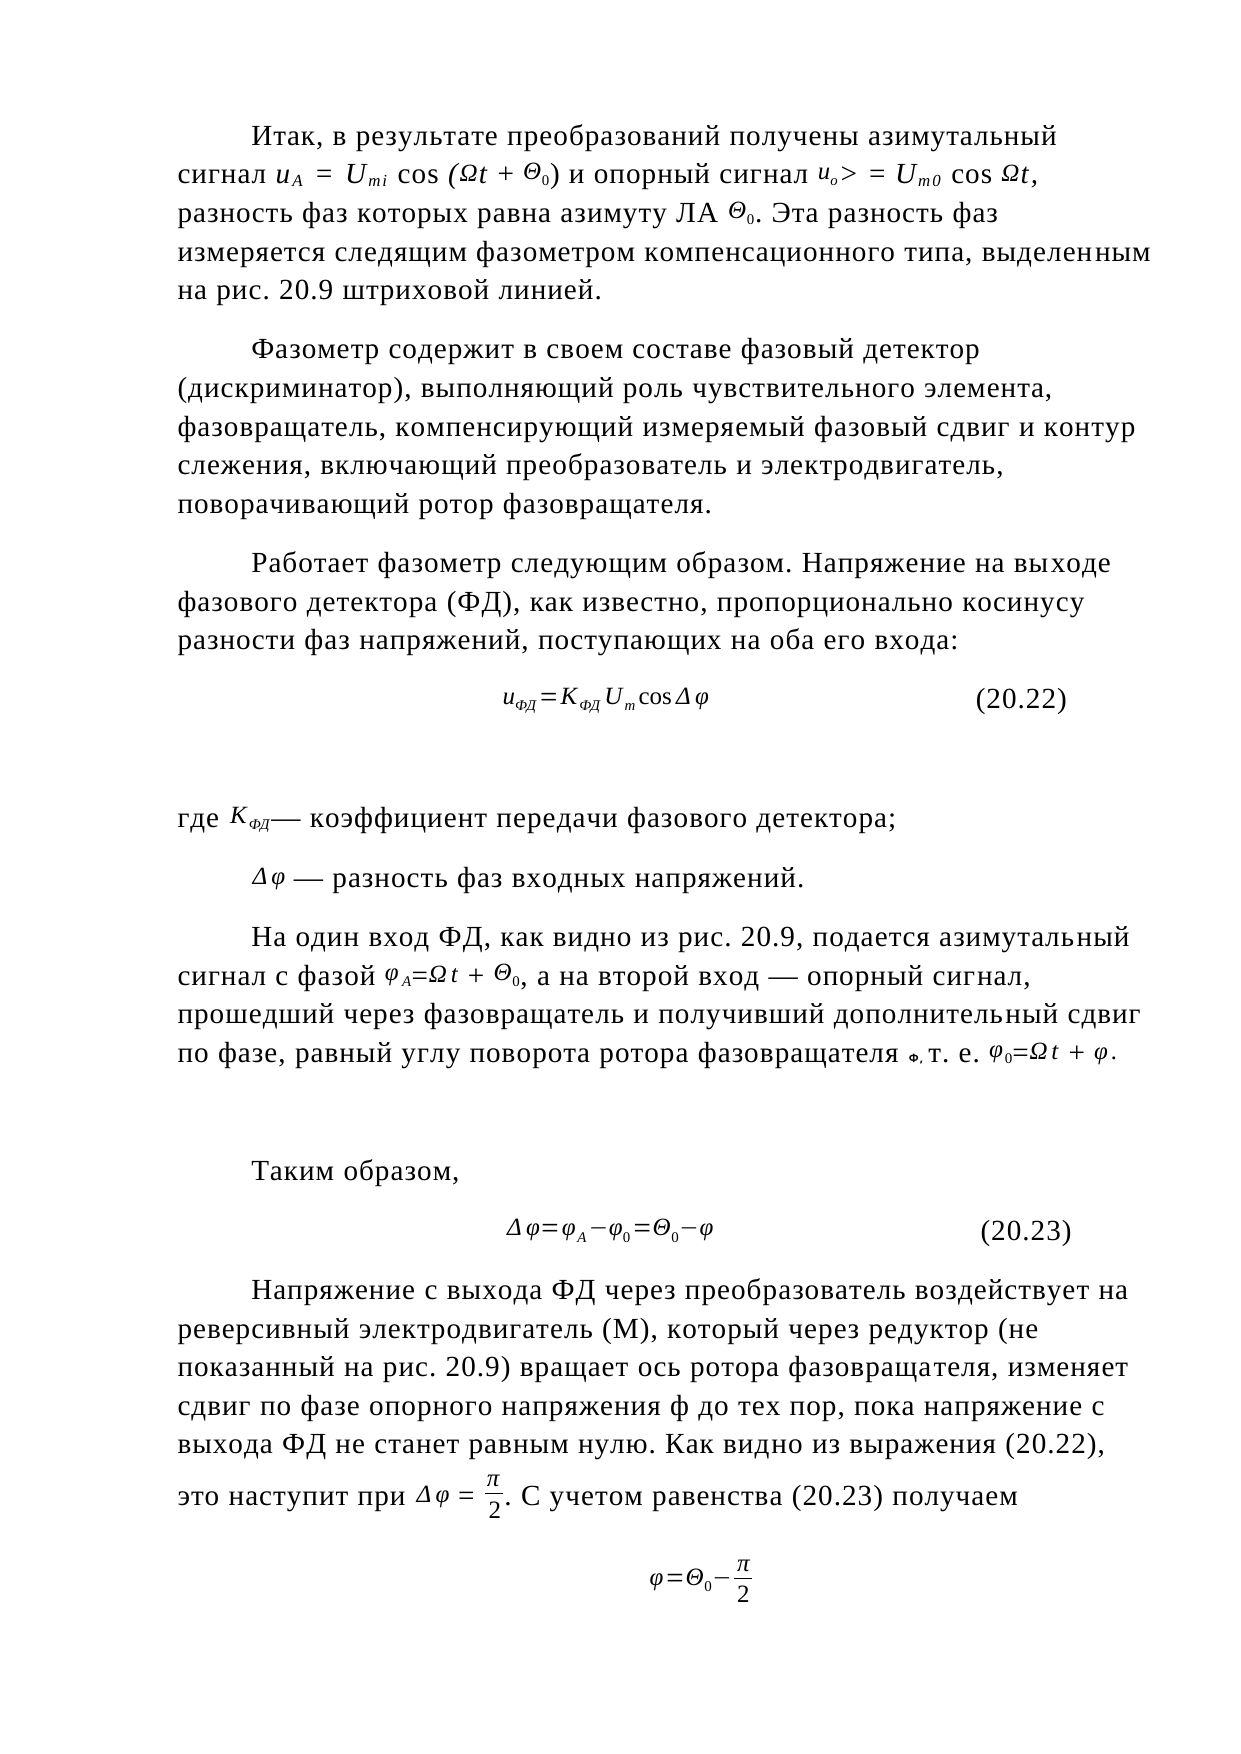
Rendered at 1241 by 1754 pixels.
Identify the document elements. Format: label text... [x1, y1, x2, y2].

text — разность фаз входных напряжений. [177, 860, 1152, 893]
text Напряжение с выхода ФД через преобразователь воздействует на реверсивный электродвигатель (М), который через редуктор (не показанный на рис. 20.9) вращает ось ротора фазовращателя, изменяет сдвиг по фазе опорного напряжения ф до тех пор, пока напряжение с выхода ФД не станет равным нулю. Как видно из выражения (20.22), это наступит при = . С учетом равенства (20.23) получаем [177, 1272, 1152, 1524]
text (20.22) [177, 682, 1152, 715]
text На один вход ФД, как видно из рис. 20.9, подается азимутальный сигнал с фазой = + , а на второй вход — опорный сигнал, прошедший через фазовращатель и получивший дополнительный сдвиг по фазе, равный углу поворота ротора фазовращателя Ф, т. е. = + [177, 919, 1152, 1068]
text где — коэффициент передачи фазового детектора; [177, 800, 1152, 834]
text (20.23) [177, 1213, 1152, 1246]
text Таким образом, [177, 1153, 1152, 1187]
text Работает фазометр следующим образом. Напряжение на выходе фазового детектора (ФД), как известно, пропорционально косинусу разности фаз напряжений, поступающих на оба его входа: [177, 545, 1152, 656]
text Фазометр содержит в своем составе фазовый детектор (дискриминатор), выполняющий роль чувствительного элемента, фазовращатель, компенсирующий измеряемый фазовый сдвиг и контур слежения, включающий преобразователь и электродвигатель, поворачивающий ротор фазовращателя. [177, 332, 1152, 519]
text Итак, в результате преобразований получены азимутальный сигнал иА = Umi cos (t + ) и опорный сигнал > = Um0 cos t, разность фаз которых равна азимуту ЛА . Эта разность фаз измеряется следящим фазометром компенсационного типа, выделенным на рис. 20.9 штриховой линией. [177, 118, 1152, 306]
